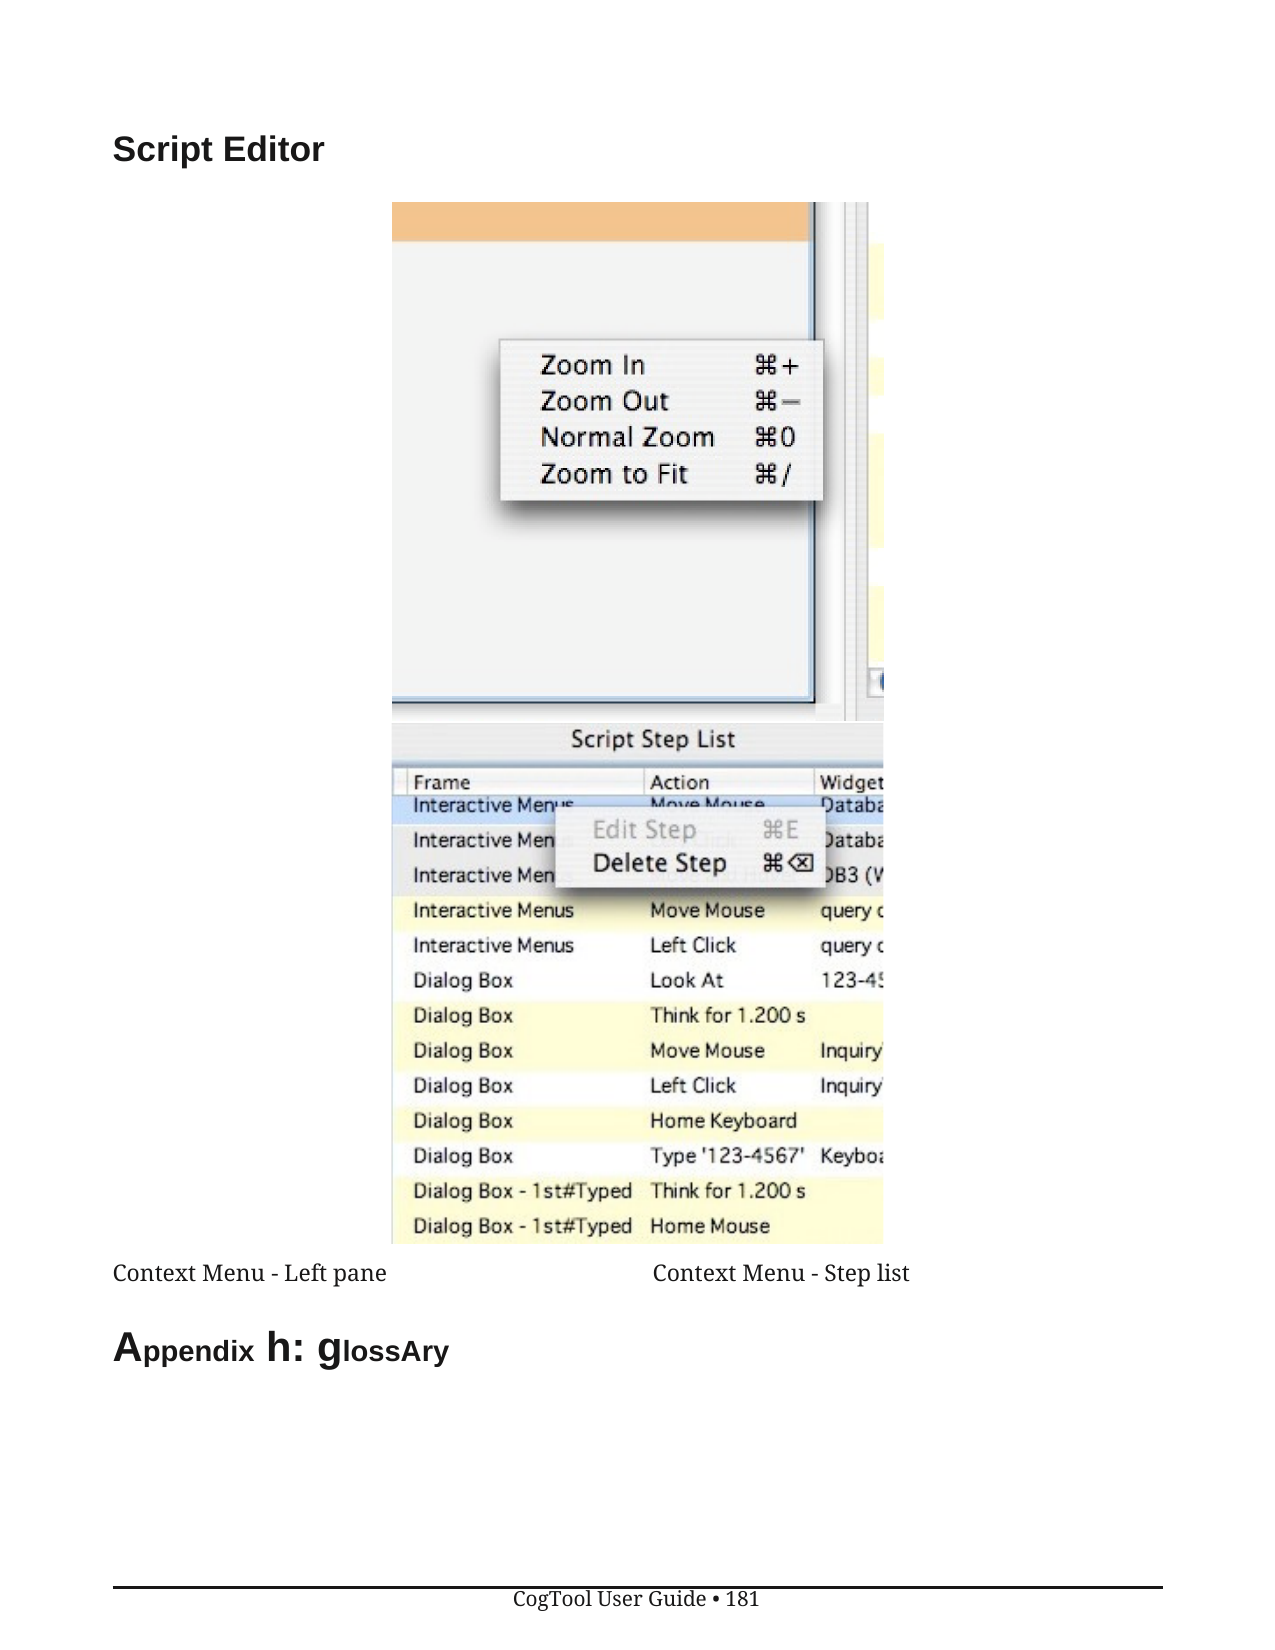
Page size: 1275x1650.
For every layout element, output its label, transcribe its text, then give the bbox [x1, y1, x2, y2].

text Appendix h: glossAry [112, 1322, 1163, 1370]
subtitle Script Editor [112, 128, 937, 169]
picture [391, 723, 884, 1244]
picture [391, 201, 884, 721]
text Context Menu - Left pane Context Menu - Step list [112, 1256, 1163, 1288]
